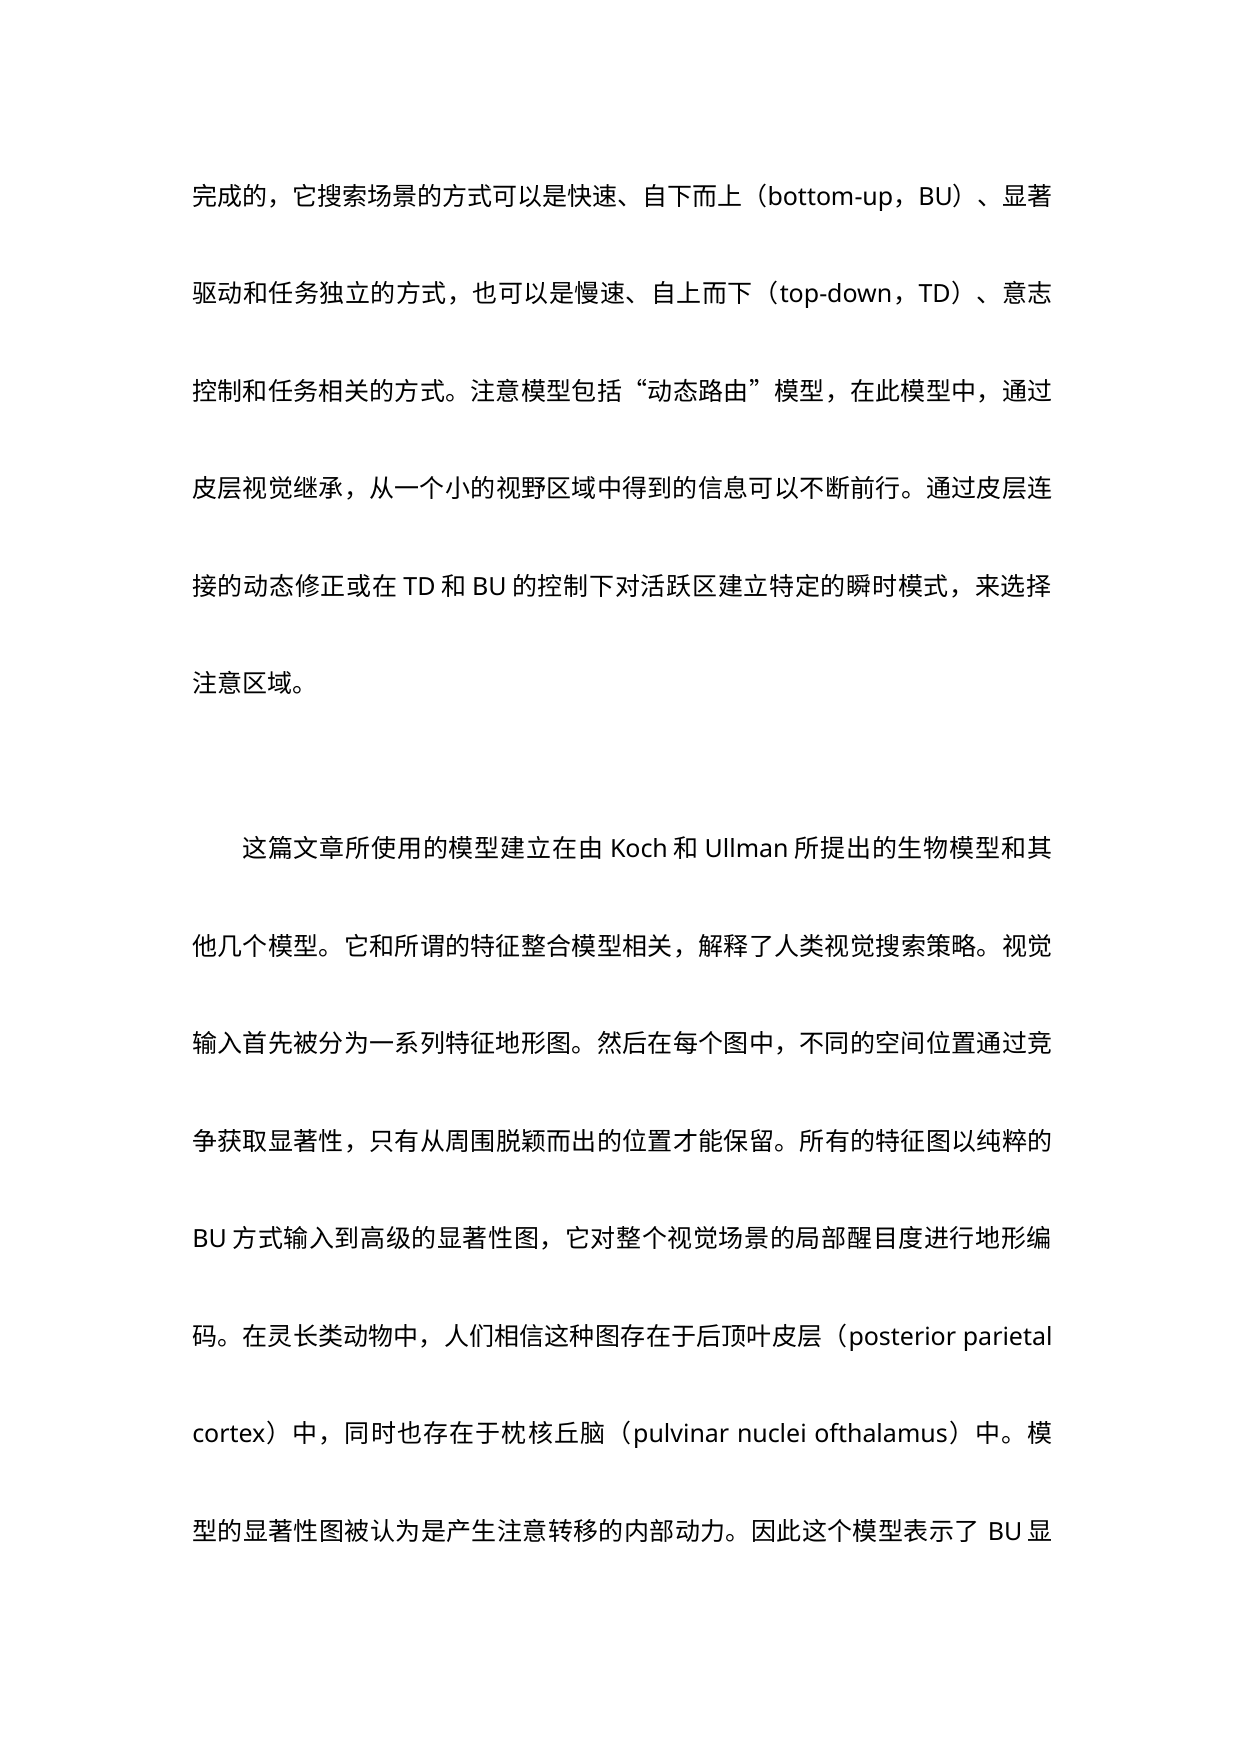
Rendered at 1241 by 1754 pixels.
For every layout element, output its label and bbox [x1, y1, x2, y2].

text [192, 814, 1053, 1562]
text [192, 162, 1053, 714]
